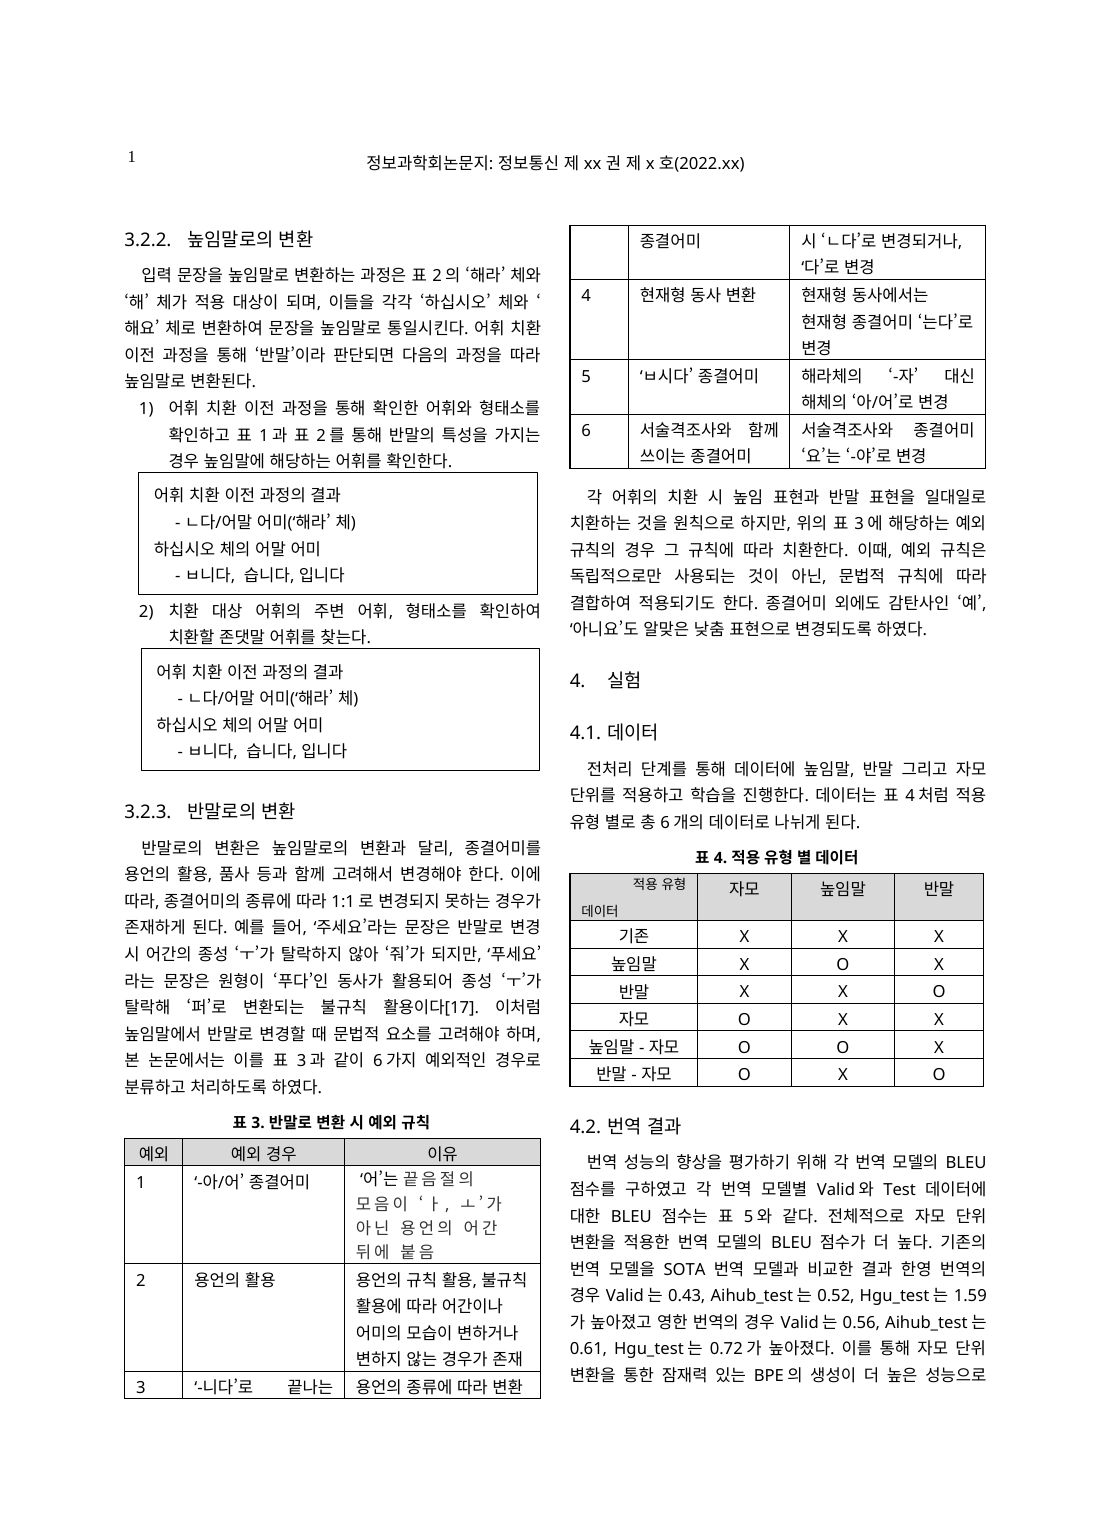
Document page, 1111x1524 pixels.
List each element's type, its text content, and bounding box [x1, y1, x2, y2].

table_cell 용언의 규칙 활용, 불규칙 활용에 따라 어간이나 어미의 모습이 변하거나 변하지 않는 경우가 존재 [345, 1264, 540, 1371]
table_header 높임말 [792, 874, 894, 920]
table_cell 용언의 활용 [183, 1264, 344, 1371]
table_cell 반말 - 자모 [571, 1059, 697, 1086]
table_cell O [895, 1059, 983, 1086]
table_cell X [792, 1059, 894, 1086]
table_cell O [698, 1031, 791, 1058]
table_cell X [792, 976, 894, 1003]
table_cell 해라체의 ‘-자’ 대신 해체의 ‘아/어’로 변경 [790, 360, 985, 413]
table_cell X [698, 949, 791, 975]
table_header 예외 [125, 1139, 182, 1165]
table_cell X [698, 921, 791, 948]
table_cell O [792, 1031, 894, 1058]
table_header 적용 유형 데이터 [571, 874, 697, 920]
table_cell 서술격조사와 종결어미 ‘요’는 ‘-야’로 변경 [790, 415, 985, 468]
table_cell X [895, 921, 983, 948]
table_cell 현재형 동사 변환 [629, 280, 789, 359]
list 어휘 치환 이전 과정을 통해 확인한 어휘와 형태소를 확인하고 표 1과 표 2를 통해 반말의 특성을 가지는 경우 높임말에 해당하는 어휘를 확인한다. [139, 393, 541, 472]
table_cell ‘-니다’로 끝나는 종결어미 [183, 1372, 344, 1398]
table_cell 자모 [571, 1004, 697, 1030]
table_cell O [792, 949, 894, 975]
table_cell ‘어’는 끝음절의 모음이 ‘ㅏ, ㅗ’가 아닌 용언의 어간 뒤에 붙음 [345, 1166, 403, 1263]
table_header 반말 [895, 874, 983, 920]
list 실험 [569, 666, 986, 693]
text 전처리 단계를 통해 데이터에 높임말, 반말 그리고 자모 단위를 적용하고 학습을 진행한다. 데이터는 표 4처럼 적용 유형 별로 총 6개의 데이터로 나뉘게 된다. [569, 753, 986, 833]
list 높임말로의 변환 [124, 224, 541, 252]
list 번역 결과 [569, 1112, 986, 1139]
table_header 자모 [698, 874, 791, 920]
table_cell X [792, 921, 894, 948]
table_cell ‘-아/어’ 종결어미 [183, 1166, 344, 1263]
table_cell 높임말 [571, 949, 697, 975]
table_cell O [698, 1004, 791, 1030]
table_cell 현재형 동사에서는 현재형 종결어미 ‘는다’로 변경 [790, 280, 985, 359]
text 각 어휘의 치환 시 높임 표현과 반말 표현을 일대일로 치환하는 것을 원칙으로 하지만, 위의 표 3에 해당하는 예외 규칙의 경우 그 규칙에 따라 치환한다. 이때, 예외 규칙은 독립적으로만 사용되는 것이 아닌, 문법적 규칙에 따라 결합하여 적용되기도 한다. 종결어미 외에도 감탄사인 ‘예’, ‘아니요’도 알맞은 낮춤 표현으로 변경되도록 하였다. [569, 481, 986, 641]
text 입력 문장을 높임말로 변환하는 과정은 표 2의 ‘해라’ 체와 ‘해’ 체가 적용 대상이 되며, 이들을 각각 ‘하십시오’ 체와 ‘해요’ 체로 변환하여 문장을 높임말로 통일시킨다. 어휘 치환 이전 과정을 통해 ‘반말’이라 판단되면 다음의 과정을 따라 높임말로 변환된다. [124, 260, 541, 393]
table_cell 반말 [571, 976, 697, 1003]
table_cell ‘어’는 끝음절의 모음이 ‘ㅏ, ㅗ’가 아닌 용언의 어간 뒤에 붙음 [434, 1166, 540, 1263]
table_cell O [895, 976, 983, 1003]
table_cell X [792, 1004, 894, 1030]
table_cell 높임말 - 자모 [571, 1031, 697, 1058]
text 반말로의 변환은 높임말로의 변환과 달리, 종결어미를 용언의 활용, 품사 등과 함께 고려해서 변경해야 한다. 이에 따라, 종결어미의 종류에 따라 1:1로 변경되지 못하는 경우가 존재하게 된다. 예를 들어, ‘주세요’라는 문장은 반말로 변경 시 어간의 종성 ‘ㅜ’가 탈락하지 않아 ‘줘’가 되지만, ‘푸세요’라는 문장은 원형이 ‘푸다’인 동사가 활용되어 종성 ‘ㅜ’가 탈락해 ‘퍼’로 변환되는 불규칙 활용이다[17]. 이처럼 높임말에서 반말로 변경할 때 문법적 요소를 고려해야 하며, 본 논문에서는 이를 표 3과 같이 6가지 예외적인 경우로 분류하고 처리하도록 하였다. [124, 832, 541, 1098]
table_cell 서술격조사와 함께 쓰이는 종결어미 [629, 415, 789, 468]
table_cell 기존 [571, 921, 697, 948]
table_cell 3 [571, 226, 628, 279]
table_header 예외 경우 [183, 1139, 344, 1165]
table_cell 용언의 종류에 따라 변환 시 ‘ㄴ다’로 변경되거나, ‘다’로 변경 [790, 226, 985, 279]
table_cell 1 [125, 1166, 182, 1263]
table_cell X [895, 949, 983, 975]
table_cell 5 [571, 360, 628, 413]
table_cell 4 [571, 280, 628, 359]
table_cell ‘ㅂ시다’ 종결어미 [629, 360, 789, 413]
table_cell 2 [125, 1264, 182, 1371]
list 반말로의 변환 [124, 797, 541, 824]
table_cell X [698, 976, 791, 1003]
table_header 이유 [345, 1139, 540, 1165]
list 치환 대상 어휘의 주변 어휘, 형태소를 확인하여 치환할 존댓말 어휘를 찾는다. [139, 596, 541, 649]
table_cell ‘-니다’로 끝나는 종결어미 [629, 226, 789, 279]
table_cell 6 [571, 415, 628, 468]
table_cell 3 [125, 1372, 182, 1398]
table_cell O [698, 1059, 791, 1086]
table_cell 용언의 종류에 따라 변환 시 ‘ㄴ다’로 변경되거나, ‘다’로 변경 [345, 1372, 540, 1398]
list 데이터 [569, 718, 986, 745]
table_cell X [895, 1004, 983, 1030]
table_cell X [895, 1031, 983, 1058]
